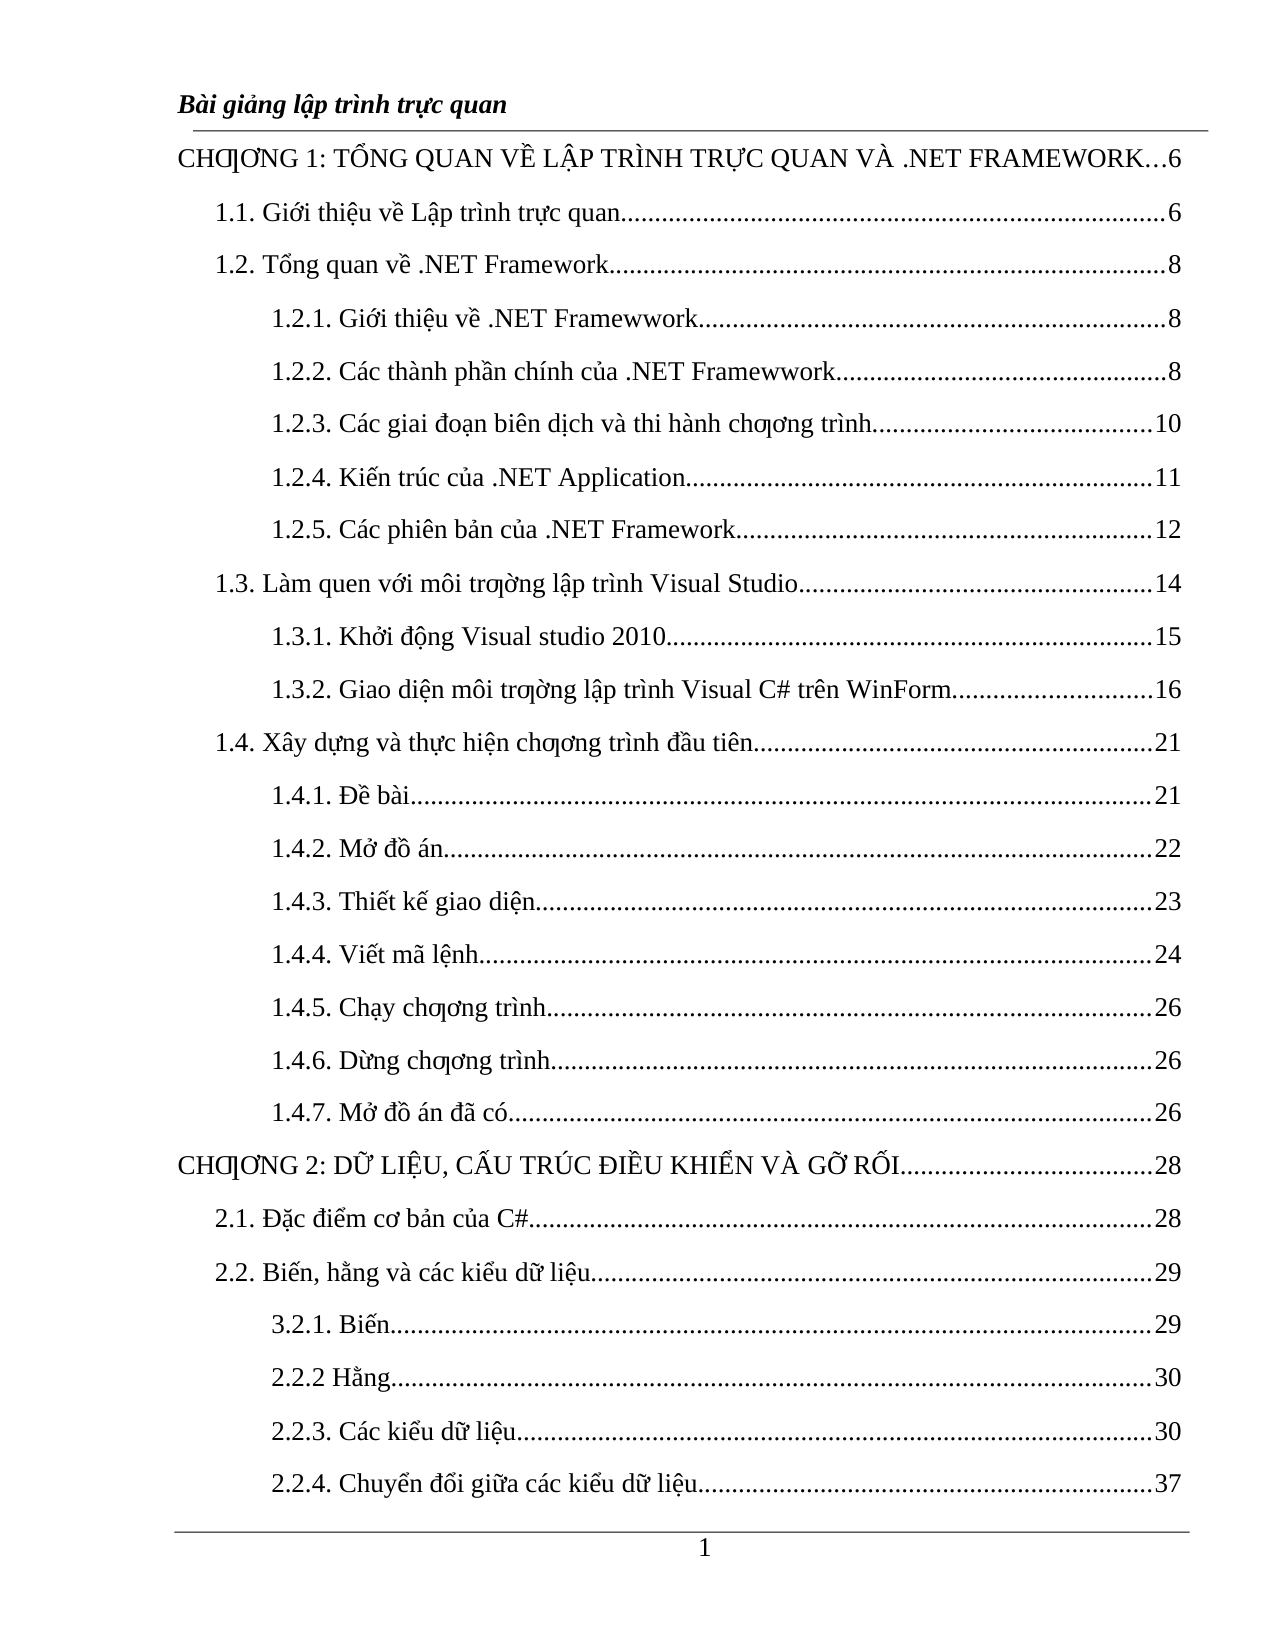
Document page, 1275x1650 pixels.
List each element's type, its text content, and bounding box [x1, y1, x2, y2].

list Dừng chƣơng trình 26 [271, 1044, 1239, 1075]
list Mở đồ án 22 [271, 832, 1239, 863]
text 3.2.1. Biến 29 [271, 1309, 1239, 1340]
list Đặc điểm cơ bản của C# 28 [214, 1202, 1239, 1234]
list Giao diện môi trƣờng lập trình Visual C# trên WinForm 16 [271, 673, 1239, 704]
list Xây dựng và thực hiện chƣơng trình đầu tiên 21 [214, 726, 1239, 757]
list Chạy chƣơng trình 26 [271, 991, 1239, 1022]
text CHƢƠNG 2: DỮ LIỆU, CẤU TRÚC ĐIỀU KHIỂN VÀ GỠ RỐI 28 [177, 1149, 1239, 1181]
list Các phiên bản của .NET Framework 12 [271, 514, 1239, 545]
list Làm quen với môi trƣờng lập trình Visual Studio 14 [214, 567, 1239, 598]
list Đề bài 21 [271, 779, 1239, 810]
list Viết mã lệnh 24 [271, 938, 1239, 969]
list Giới thiệu về .NET Framewwork 8 [271, 302, 1239, 333]
list Thiết kế giao diện 23 [271, 885, 1239, 916]
text CHƢƠNG 1: TỔNG QUAN VỀ LẬP TRÌNH TRỰC QUAN VÀ .NET FRAMEWORK 6 [177, 143, 1239, 174]
list Các kiểu dữ liệu 30 [271, 1414, 1239, 1446]
list Các giai đoạn biên dịch và thi hành chƣơng trình 10 [271, 408, 1239, 439]
list Chuyển đổi giữa các kiểu dữ liệu 37 [271, 1468, 1239, 1499]
list Khởi động Visual studio 2010 15 [271, 620, 1239, 651]
list Giới thiệu về Lập trình trực quan 6 [214, 196, 1239, 227]
list Biến, hằng và các kiểu dữ liệu 29 [214, 1256, 1239, 1287]
list Tổng quan về .NET Framework 8 [214, 249, 1239, 280]
list Kiến trúc của .NET Application 11 [271, 461, 1239, 492]
list Mở đồ án đã có 26 [271, 1097, 1239, 1128]
text 2.2.2 Hằng 30 [271, 1362, 1239, 1393]
list Các thành phần chính của .NET Framewwork 8 [271, 354, 1239, 386]
